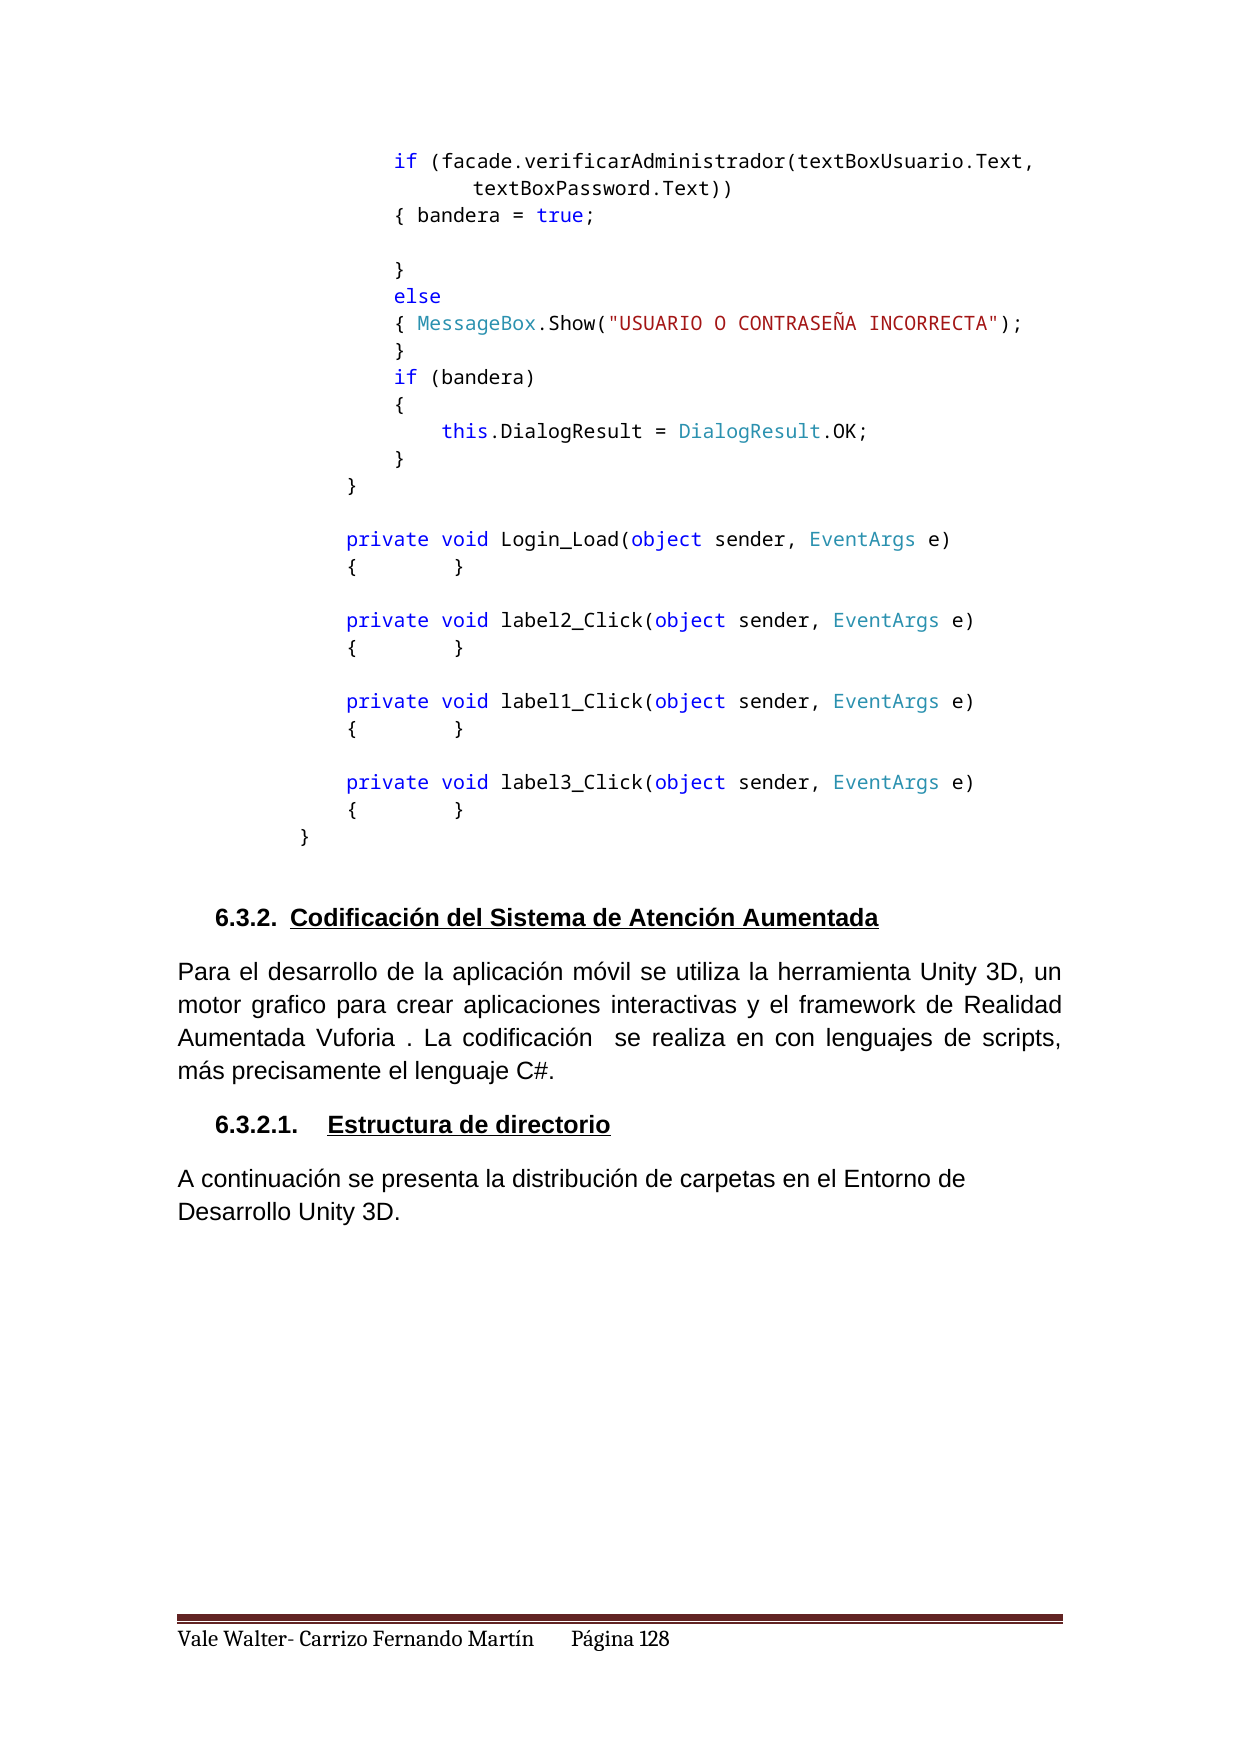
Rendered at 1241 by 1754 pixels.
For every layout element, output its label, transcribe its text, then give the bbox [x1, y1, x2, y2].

text private void label2_Click(object sender, EventArgs e) [251, 606, 1063, 633]
list Estructura de directorio [215, 1110, 1063, 1138]
text } [251, 336, 1063, 363]
text { [251, 390, 1063, 417]
list Codificación del Sistema de Atención Aumentada [215, 903, 1063, 932]
text this.DialogResult = DialogResult.OK; [251, 417, 1063, 444]
text private void label3_Click(object sender, EventArgs e) [251, 768, 1063, 795]
text { MessageBox.Show("USUARIO O CONTRASEÑA INCORRECTA"); [251, 309, 1063, 336]
text A continuación se presenta la distribución de carpetas en el Entorno de Desarrollo Unity 3D. [177, 1163, 1063, 1225]
text private void label1_Click(object sender, EventArgs e) [251, 687, 1063, 714]
text } [251, 822, 1063, 849]
text { } [251, 552, 1063, 579]
text } [251, 471, 1063, 498]
text private void Login_Load(object sender, EventArgs e) [251, 525, 1063, 552]
text if (bandera) [251, 363, 1063, 390]
text { } [251, 714, 1063, 741]
text { bandera = true; [251, 202, 1063, 228]
text { } [251, 633, 1063, 660]
text { } [251, 795, 1063, 822]
text } [251, 444, 1063, 471]
text Para el desarrollo de la aplicación móvil se utiliza la herramienta Unity 3D, un motor grafico para crear aplicaciones interactivas y el framework de Realidad Aumentada Vuforia . La codificación se realiza en con lenguajes de scripts, más precisamente el lenguaje C#. [177, 957, 1063, 1084]
text if (facade.verificarAdministrador(textBoxUsuario.Text, textBoxPassword.Text)) [251, 148, 1063, 202]
text else [251, 282, 1063, 309]
text } [251, 256, 1063, 282]
